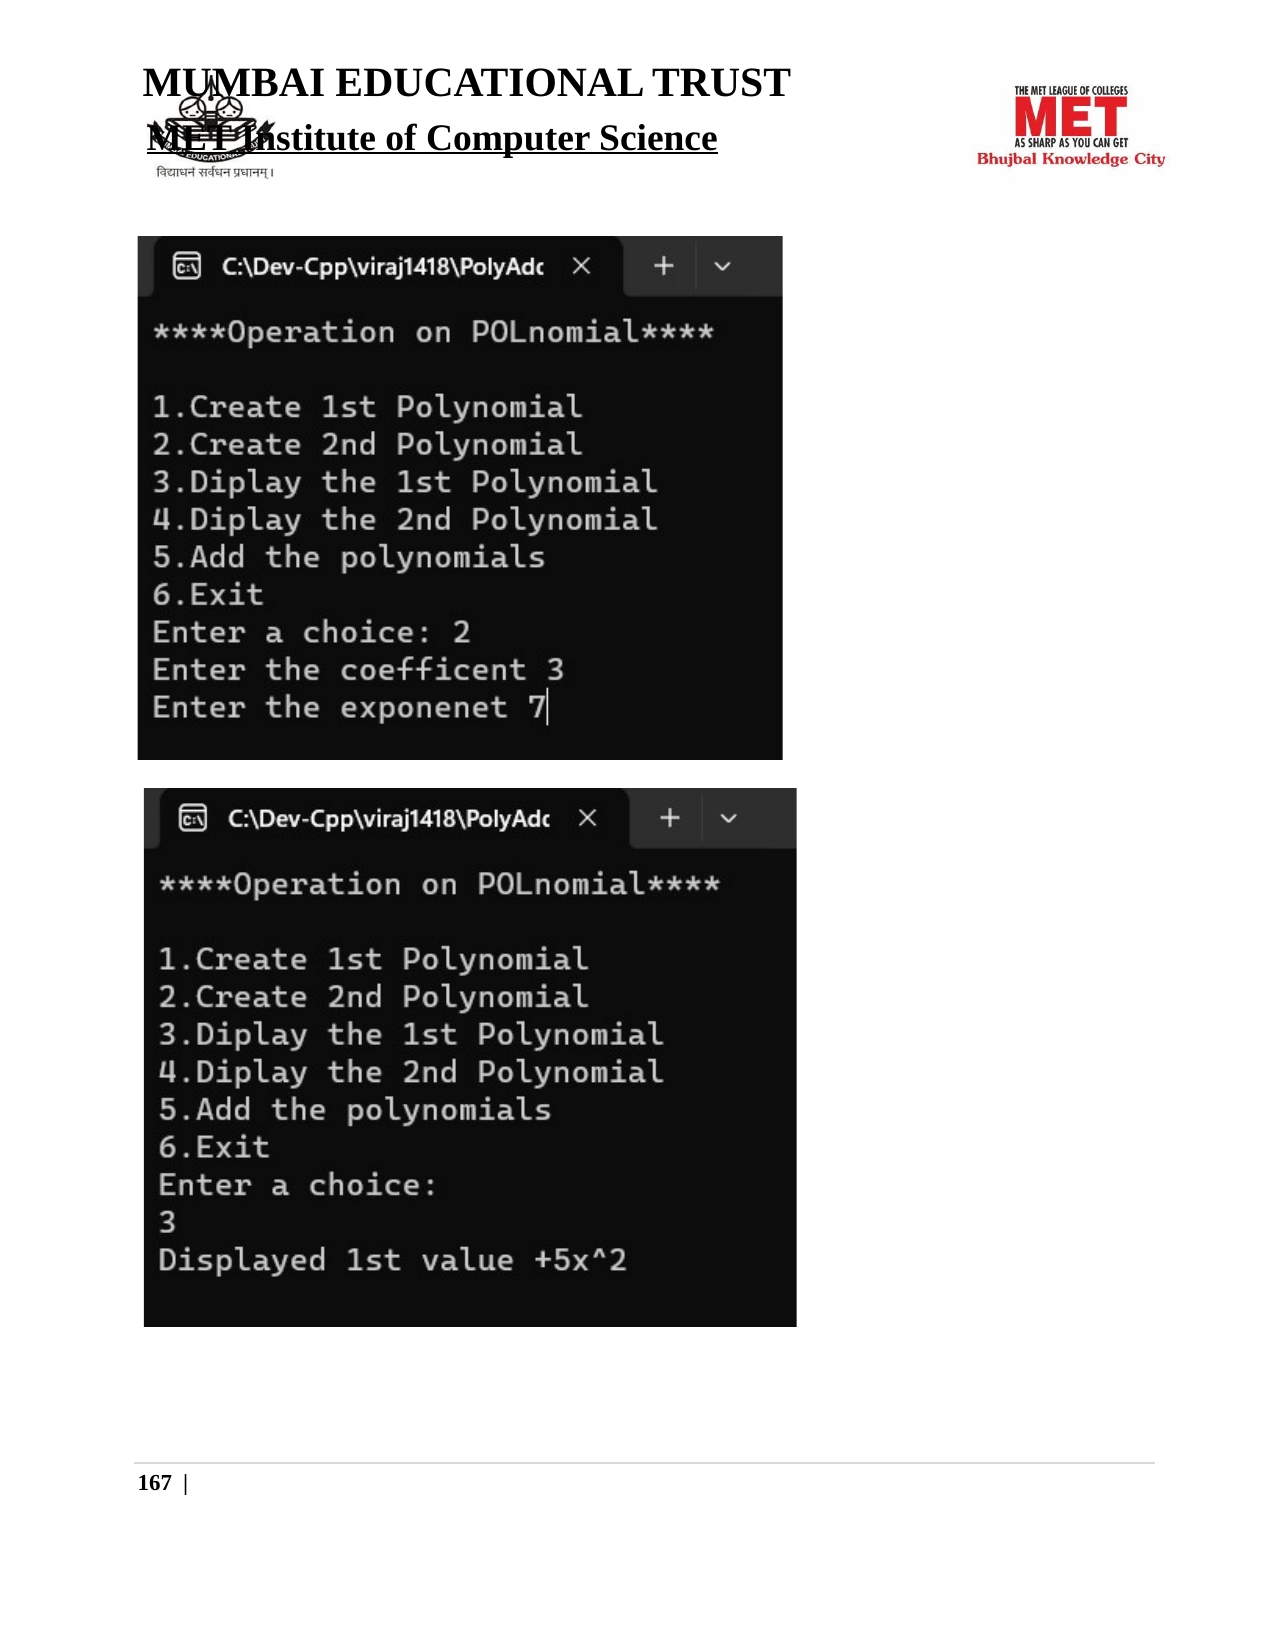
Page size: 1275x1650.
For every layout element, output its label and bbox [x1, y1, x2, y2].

picture [271, 75, 277, 84]
picture [192, 75, 204, 93]
picture [137, 236, 783, 760]
picture [961, 67, 1180, 185]
picture [143, 788, 797, 1327]
picture [156, 75, 166, 86]
picture [262, 83, 271, 94]
picture [146, 75, 277, 152]
picture [146, 153, 277, 179]
picture [225, 75, 235, 86]
